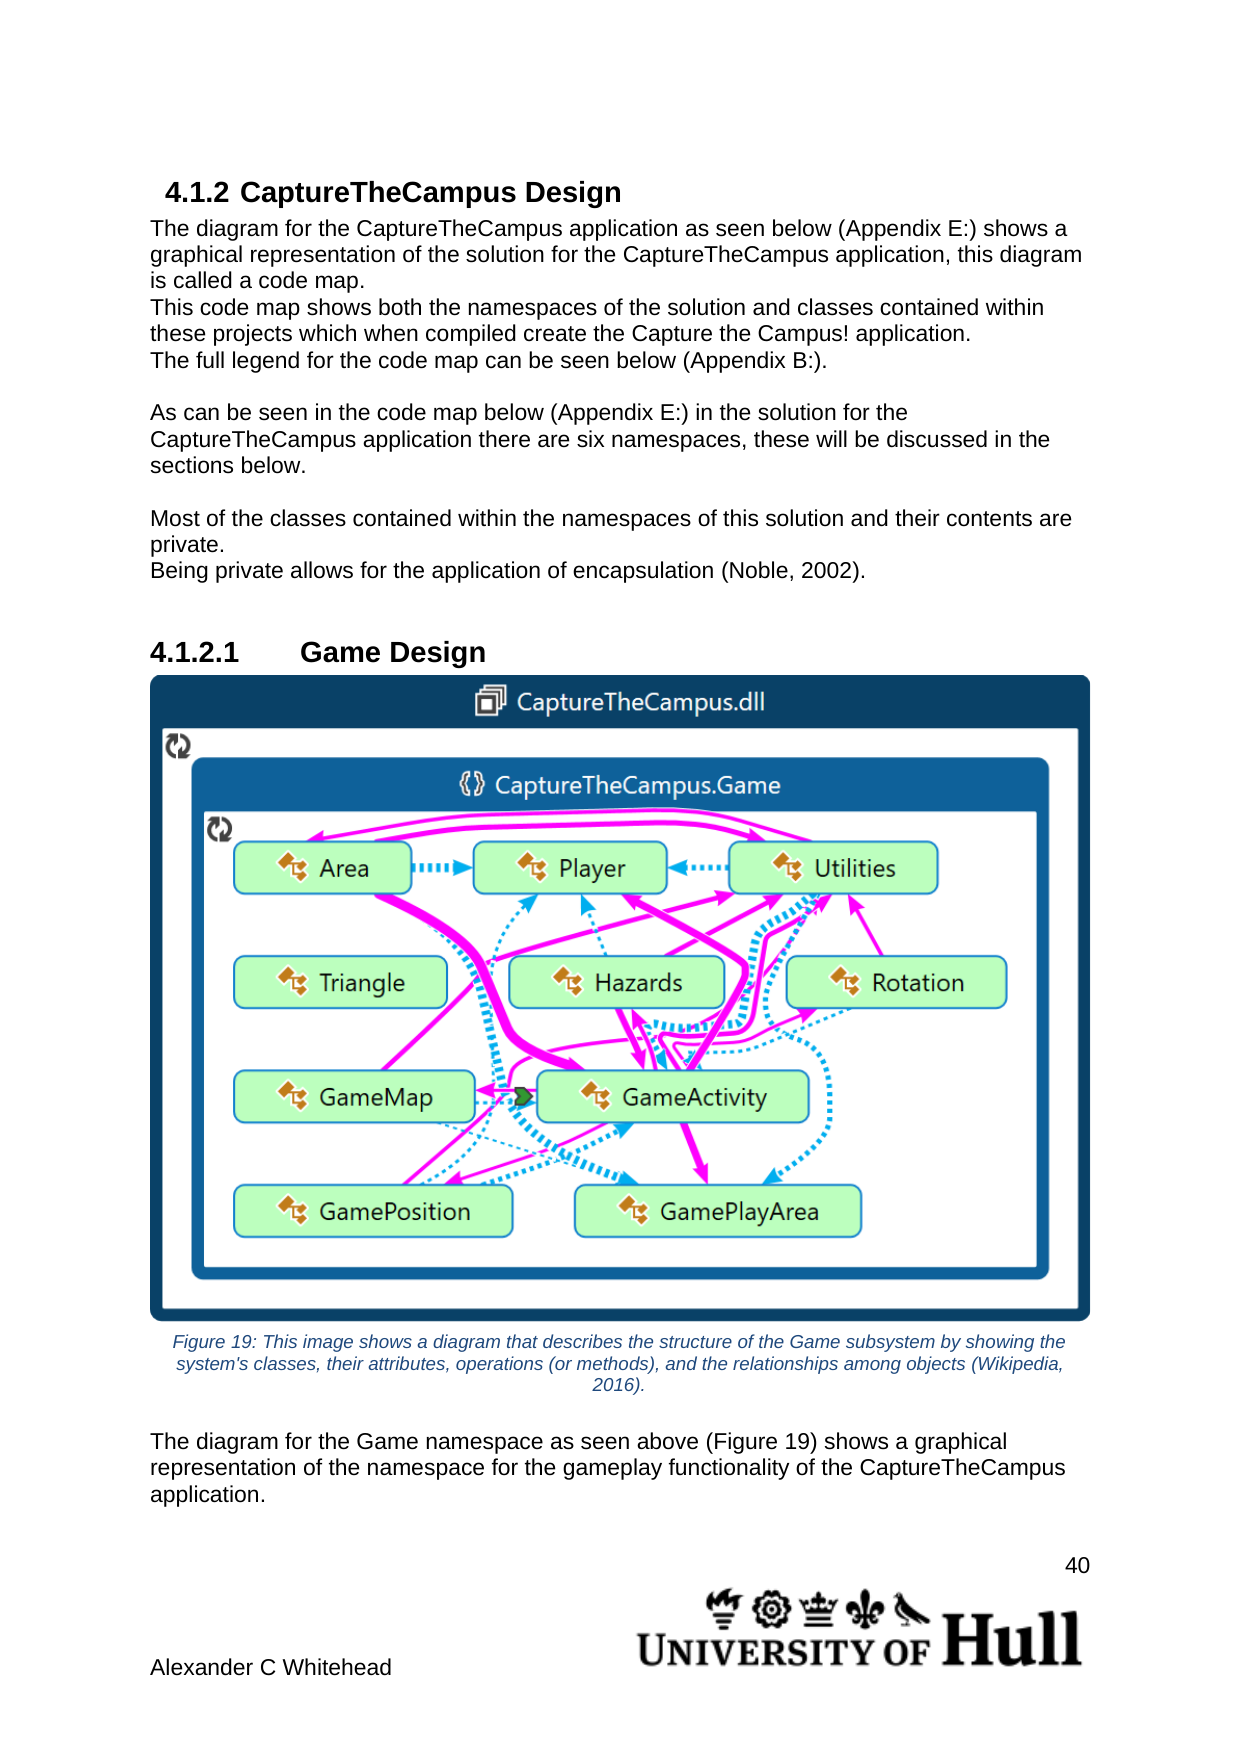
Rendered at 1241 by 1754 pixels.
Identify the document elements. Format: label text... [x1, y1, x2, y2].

text Most of the classes contained within the namespaces of this solution and their contents are private. [150, 505, 1090, 557]
picture [150, 675, 1091, 1322]
text Being private allows for the application of encapsulation . [150, 557, 1090, 584]
text This code map shows both the namespaces of the solution and classes contained within these projects which when compiled create the Capture the Campus! application. [150, 294, 1090, 347]
text The full legend for the code map can be seen below (Appendix B:). [150, 347, 1090, 373]
subtitle CaptureTheCampus Design [165, 175, 1090, 208]
subtitle Game Design [150, 635, 1090, 669]
text The diagram for the CaptureTheCampus application as seen below (Appendix E:) shows a graphical representation of the solution for the CaptureTheCampus application, this diagram is called a code map. [150, 215, 1090, 294]
text As can be seen in the code map below (Appendix E:) in the solution for the CaptureTheCampus application there are six namespaces, these will be discussed in the sections below. [150, 399, 1090, 478]
text The diagram for the Game namespace as seen above (Figure 19) shows a graphical representation of the namespace for the gameplay functionality of the CaptureTheCampus application. [150, 1428, 1090, 1507]
picture [630, 1578, 1091, 1676]
